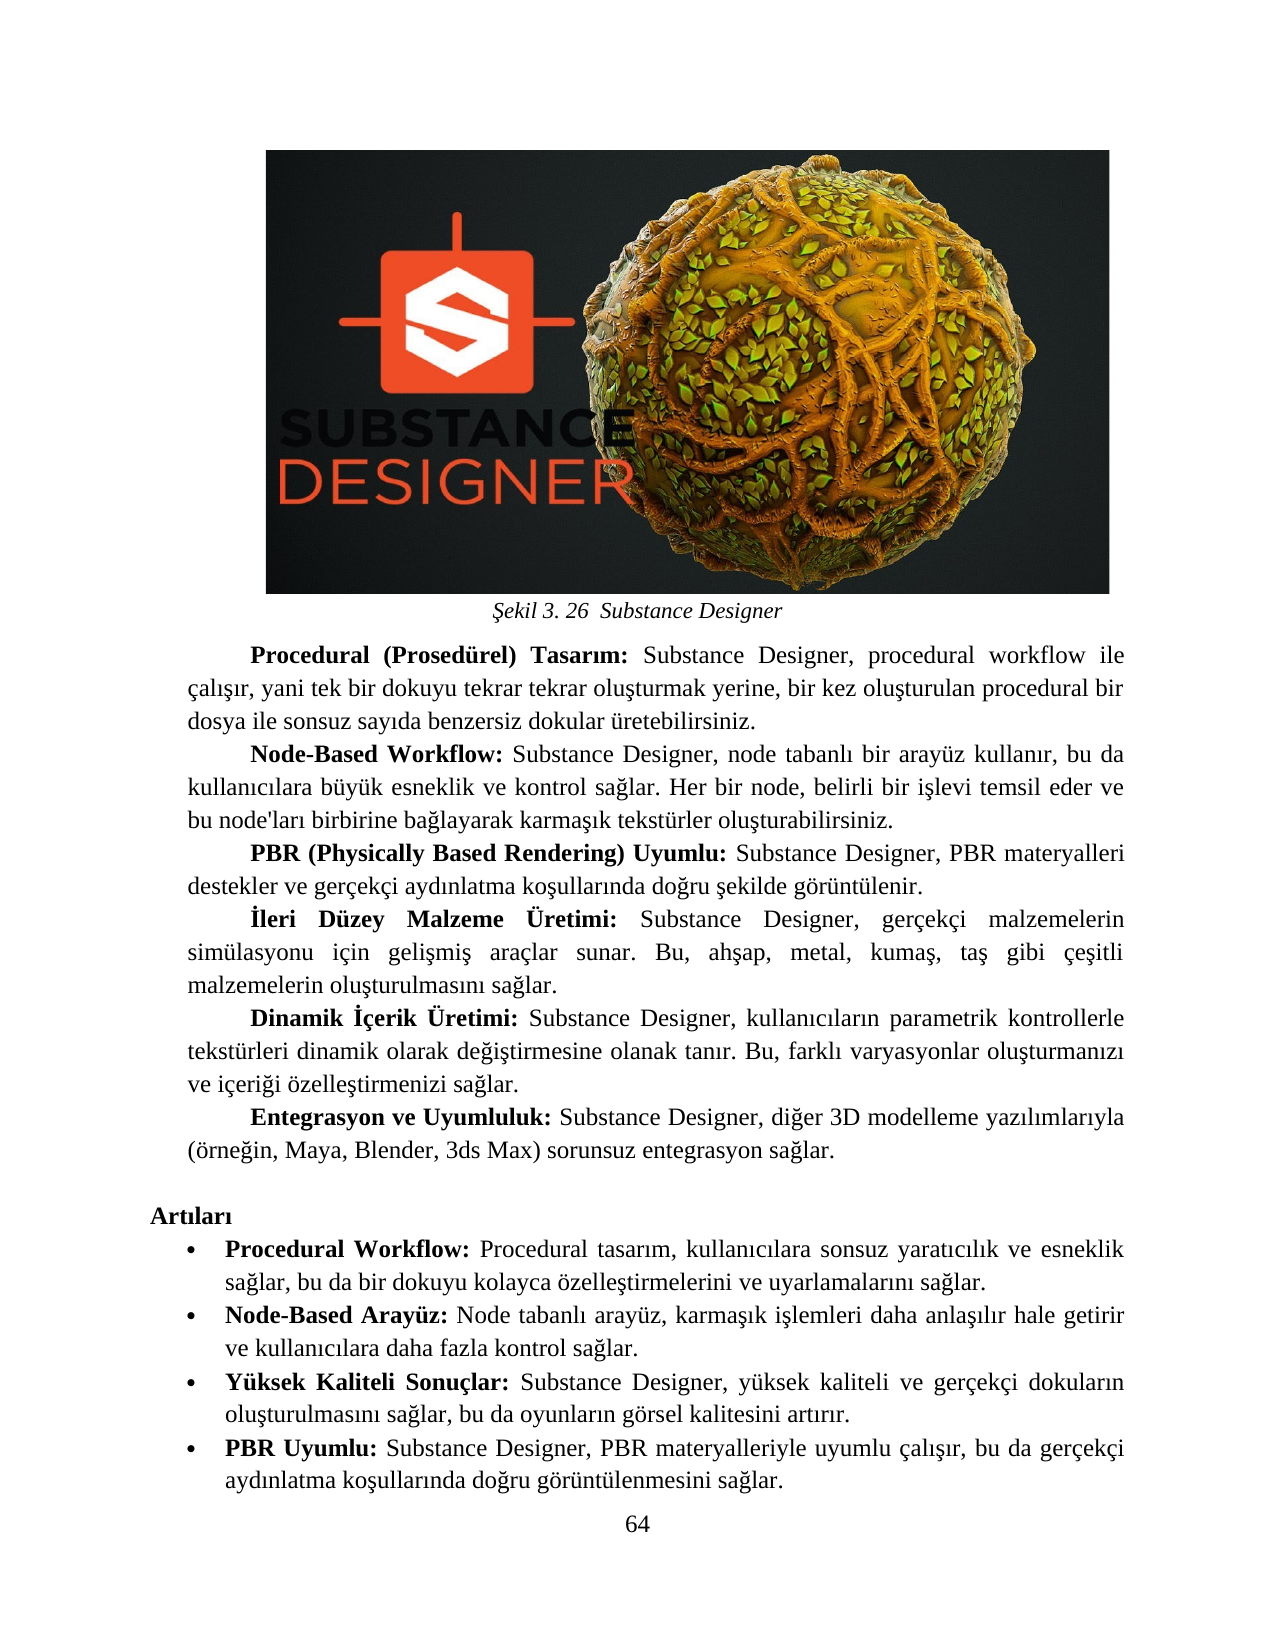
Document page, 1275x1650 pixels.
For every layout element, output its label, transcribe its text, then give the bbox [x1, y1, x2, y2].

text Şekil 3. 26 Substance Designer [150, 597, 1125, 624]
text PBR (Physically Based Rendering) Uyumlu: Substance Designer, PBR materyalleri destekler ve gerçekçi aydınlatma koşullarında doğru şekilde görüntülenir. [187, 838, 1125, 900]
list Yüksek Kaliteli Sonuçlar: Substance Designer, yüksek kaliteli ve gerçekçi dokuların oluşturulmasını sağlar, bu da oyunların görsel kalitesini artırır. [187, 1367, 1125, 1428]
picture [265, 150, 1110, 594]
text Procedural (Prosedürel) Tasarım: Substance Designer, procedural workflow ile çalışır, yani tek bir dokuyu tekrar tekrar oluşturmak yerine, bir kez oluşturulan procedural bir dosya ile sonsuz sayıda benzersiz dokular üretebilirsiniz. [187, 640, 1125, 735]
text Entegrasyon ve Uyumluluk: Substance Designer, diğer 3D modelleme yazılımlarıyla (örneğin, Maya, Blender, 3ds Max) sorunsuz entegrasyon sağlar. [187, 1102, 1125, 1164]
text Node-Based Workflow: Substance Designer, node tabanlı bir arayüz kullanır, bu da kullanıcılara büyük esneklik ve kontrol sağlar. Her bir node, belirli bir işlevi temsil eder ve bu node'ları birbirine bağlayarak karmaşık tekstürler oluşturabilirsiniz. [187, 739, 1125, 834]
text İleri Düzey Malzeme Üretimi: Substance Designer, gerçekçi malzemelerin simülasyonu için gelişmiş araçlar sunar. Bu, ahşap, metal, kumaş, taş gibi çeşitli malzemelerin oluşturulmasını sağlar. [187, 904, 1125, 999]
text Dinamik İçerik Üretimi: Substance Designer, kullanıcıların parametrik kontrollerle tekstürleri dinamik olarak değiştirmesine olanak tanır. Bu, farklı varyasyonlar oluşturmanızı ve içeriği özelleştirmenizi sağlar. [187, 1003, 1125, 1098]
list Procedural Workflow: Procedural tasarım, kullanıcılara sonsuz yaratıcılık ve esneklik sağlar, bu da bir dokuyu kolayca özelleştirmelerini ve uyarlamalarını sağlar. [187, 1234, 1125, 1296]
text Artıları [150, 1201, 1125, 1230]
list Node-Based Arayüz: Node tabanlı arayüz, karmaşık işlemleri daha anlaşılır hale getirir ve kullanıcılara daha fazla kontrol sağlar. [187, 1301, 1125, 1362]
list PBR Uyumlu: Substance Designer, PBR materyalleriyle uyumlu çalışır, bu da gerçekçi aydınlatma koşullarında doğru görüntülenmesini sağlar. [187, 1433, 1125, 1494]
